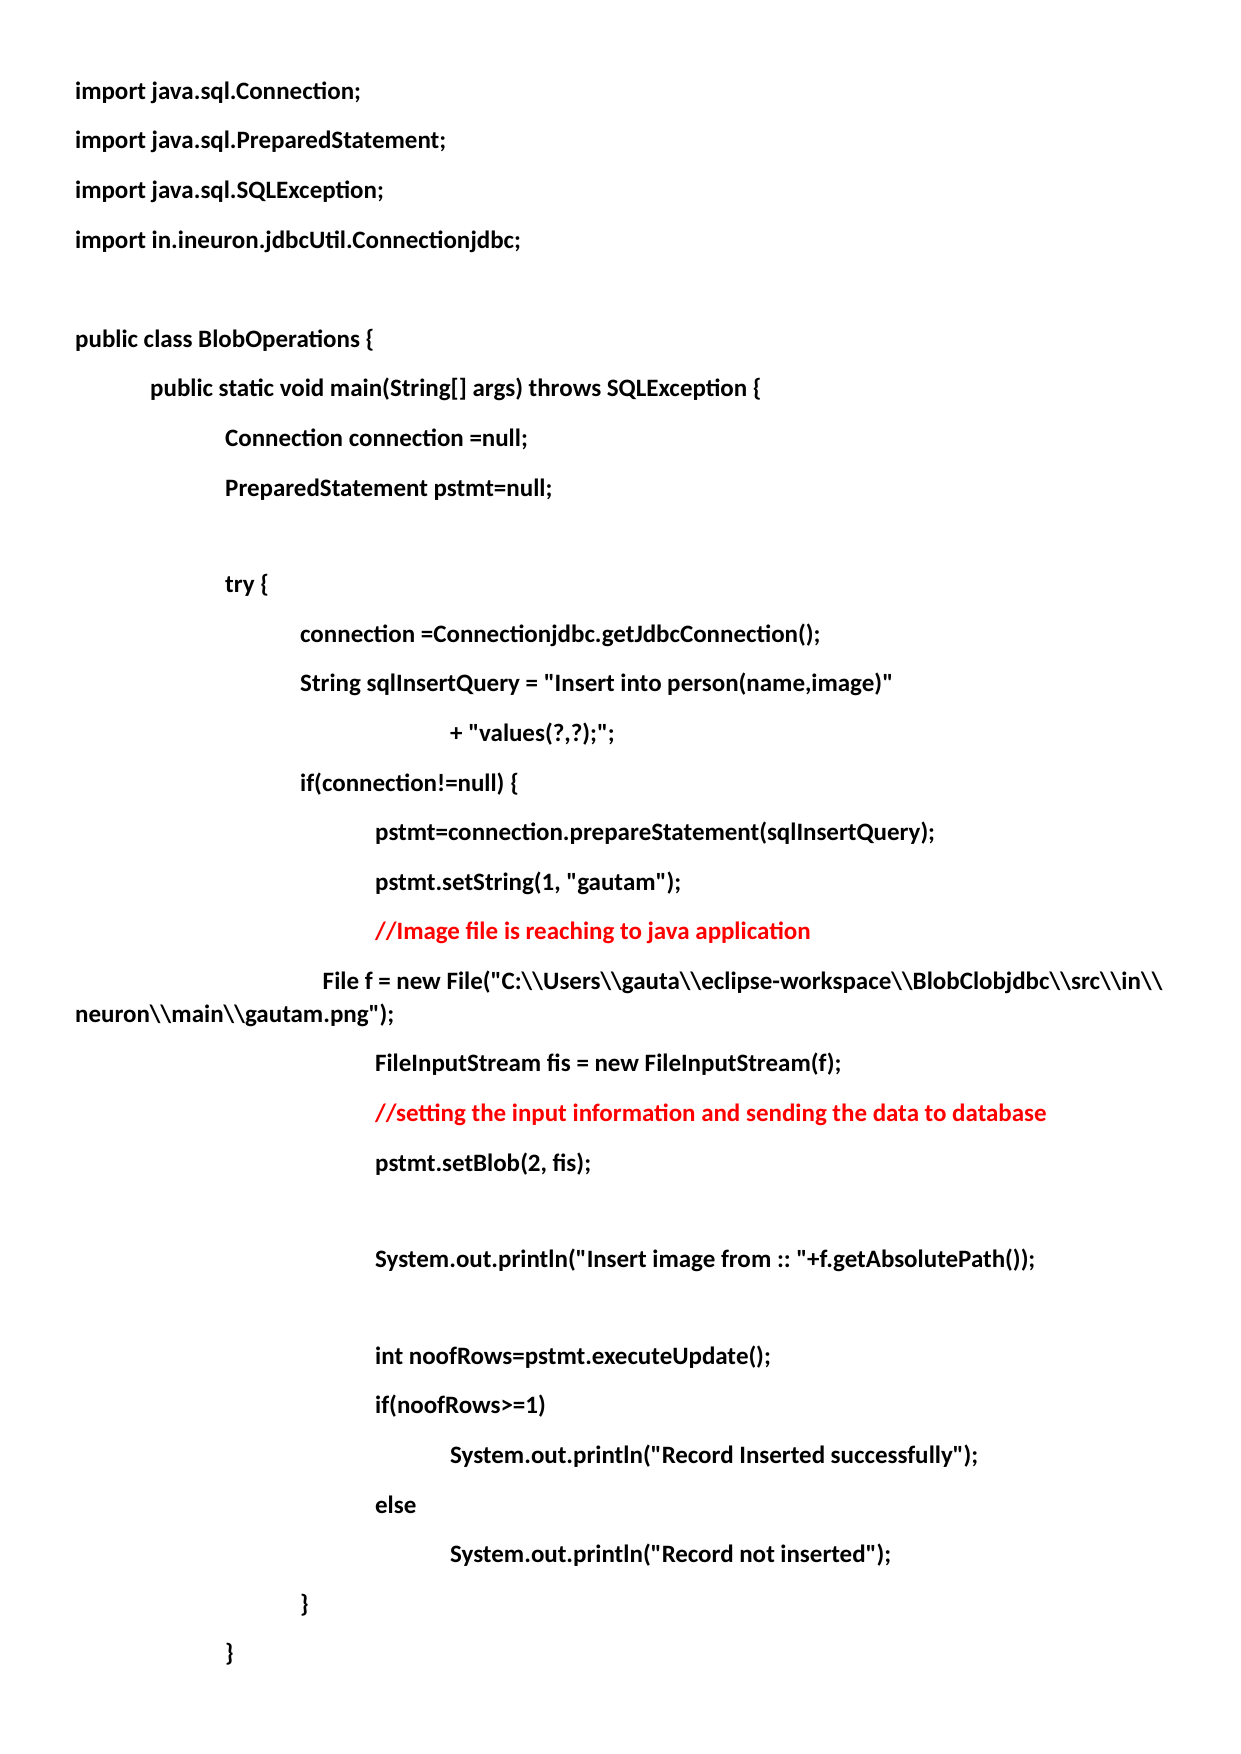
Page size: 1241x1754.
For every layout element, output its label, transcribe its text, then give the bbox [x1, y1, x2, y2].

text if(noofRows>=1) [75, 1389, 1165, 1420]
text if(connection!=null) { [75, 767, 1165, 797]
text int noofRows=pstmt.executeUpdate(); [75, 1340, 1165, 1371]
text import in.ineuron.jdbcUtil.Connectionjdbc; [75, 224, 1165, 254]
text } [75, 1588, 1165, 1618]
text System.out.println("Record not inserted"); [75, 1538, 1165, 1569]
text File f = new File("C:\\Users\\gauta\\eclipse-workspace\\BlobClobjdbc\\src\\in\\neuron\\main\\gautam.png"); [75, 965, 1165, 1028]
text } [75, 1637, 1165, 1668]
text public class BlobOperations { [75, 323, 1165, 353]
text pstmt=connection.prepareStatement(sqlInsertQuery); [75, 816, 1165, 847]
text import java.sql.SQLException; [75, 174, 1165, 205]
text import java.sql.PreparedStatement; [75, 124, 1165, 155]
text import java.sql.Connection; [75, 75, 1165, 106]
text String sqlInsertQuery = "Insert into person(name,image)" [75, 667, 1165, 698]
text connection =Connectionjdbc.getJdbcConnection(); [75, 618, 1165, 648]
text System.out.println("Record Inserted successfully"); [75, 1439, 1165, 1470]
text pstmt.setString(1, "gautam"); [75, 866, 1165, 896]
text PreparedStatement pstmt=null; [75, 472, 1165, 502]
text pstmt.setBlob(2, fis); [75, 1147, 1165, 1177]
text System.out.println("Insert image from :: "+f.getAbsolutePath()); [75, 1243, 1165, 1274]
text public static void main(String[] args) throws SQLException { [75, 372, 1165, 403]
text + "values(?,?);"; [75, 717, 1165, 748]
text Connection connection =null; [75, 422, 1165, 453]
text FileInputStream fis = new FileInputStream(f); [75, 1047, 1165, 1078]
text //setting the input information and sending the data to database [75, 1097, 1165, 1128]
text else [75, 1489, 1165, 1519]
text //Image file is reaching to java application [75, 915, 1165, 946]
text try { [75, 568, 1165, 599]
